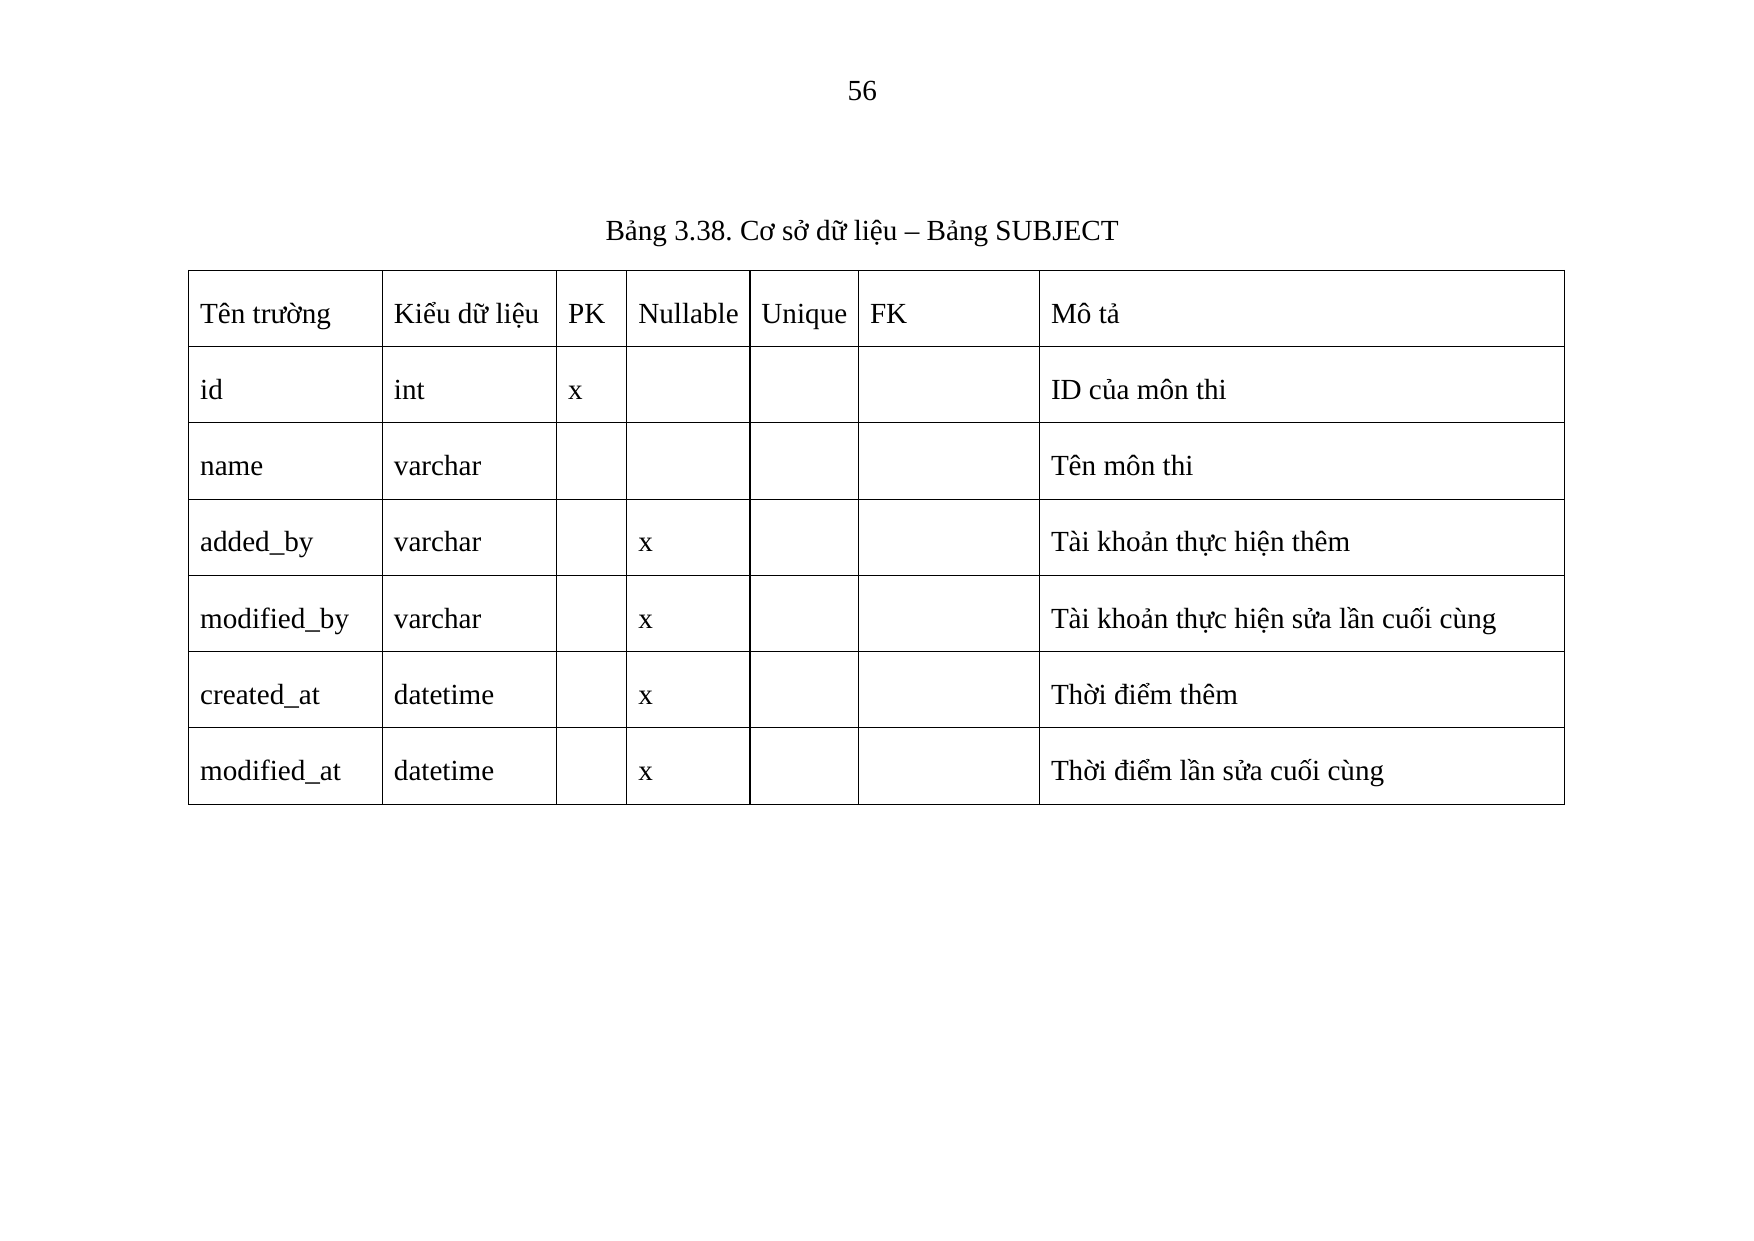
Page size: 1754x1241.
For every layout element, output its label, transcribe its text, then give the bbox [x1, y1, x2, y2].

table_cell [859, 423, 1039, 498]
table_header Nullable [627, 271, 749, 346]
table_cell [859, 728, 1039, 803]
table_cell [751, 347, 858, 422]
table_cell [751, 500, 858, 575]
table_cell [859, 576, 1039, 651]
table_header PK [557, 271, 626, 346]
table_cell [557, 728, 626, 803]
table_cell varchar [383, 423, 556, 498]
table_cell x [557, 347, 626, 422]
table_header Unique [751, 271, 858, 346]
table_header Tên trường [189, 271, 382, 346]
table_cell [751, 423, 858, 498]
table_cell Tài khoản thực hiện thêm [1040, 500, 1564, 575]
table_cell modified_by [189, 576, 382, 651]
table_cell Tên môn thi [1040, 423, 1564, 498]
table_cell varchar [383, 500, 556, 575]
table_cell x [627, 576, 749, 651]
table_cell created_at [189, 652, 382, 727]
table_cell x [627, 652, 749, 727]
table_cell int [383, 347, 556, 422]
table_cell Thời điểm thêm [1040, 652, 1564, 727]
table_cell [859, 652, 1039, 727]
table_cell [557, 652, 626, 727]
table_cell [557, 500, 626, 575]
table_cell [859, 347, 1039, 422]
table_cell [557, 576, 626, 651]
table_cell [859, 500, 1039, 575]
table_cell ID của môn thi [1040, 347, 1564, 422]
table_cell added_by [189, 500, 382, 575]
table_cell [627, 423, 749, 498]
table_header Mô tả [1040, 271, 1564, 346]
table_cell [751, 728, 858, 803]
table_cell Thời điểm lần sửa cuối cùng [1040, 728, 1564, 803]
table_cell [627, 347, 749, 422]
table_cell [557, 423, 626, 498]
table_cell datetime [383, 728, 556, 803]
table_cell id [189, 347, 382, 422]
table_cell [751, 652, 858, 727]
table_cell modified_at [189, 728, 382, 803]
table_cell x [627, 728, 749, 803]
table_cell varchar [383, 576, 556, 651]
table_cell [751, 576, 858, 651]
table_cell name [189, 423, 382, 498]
table_cell x [627, 500, 749, 575]
table_cell datetime [383, 652, 556, 727]
table_header Kiểu dữ liệu [383, 271, 556, 346]
table_header FK [859, 271, 1039, 346]
table_cell Tài khoản thực hiện sửa lần cuối cùng [1040, 576, 1564, 651]
